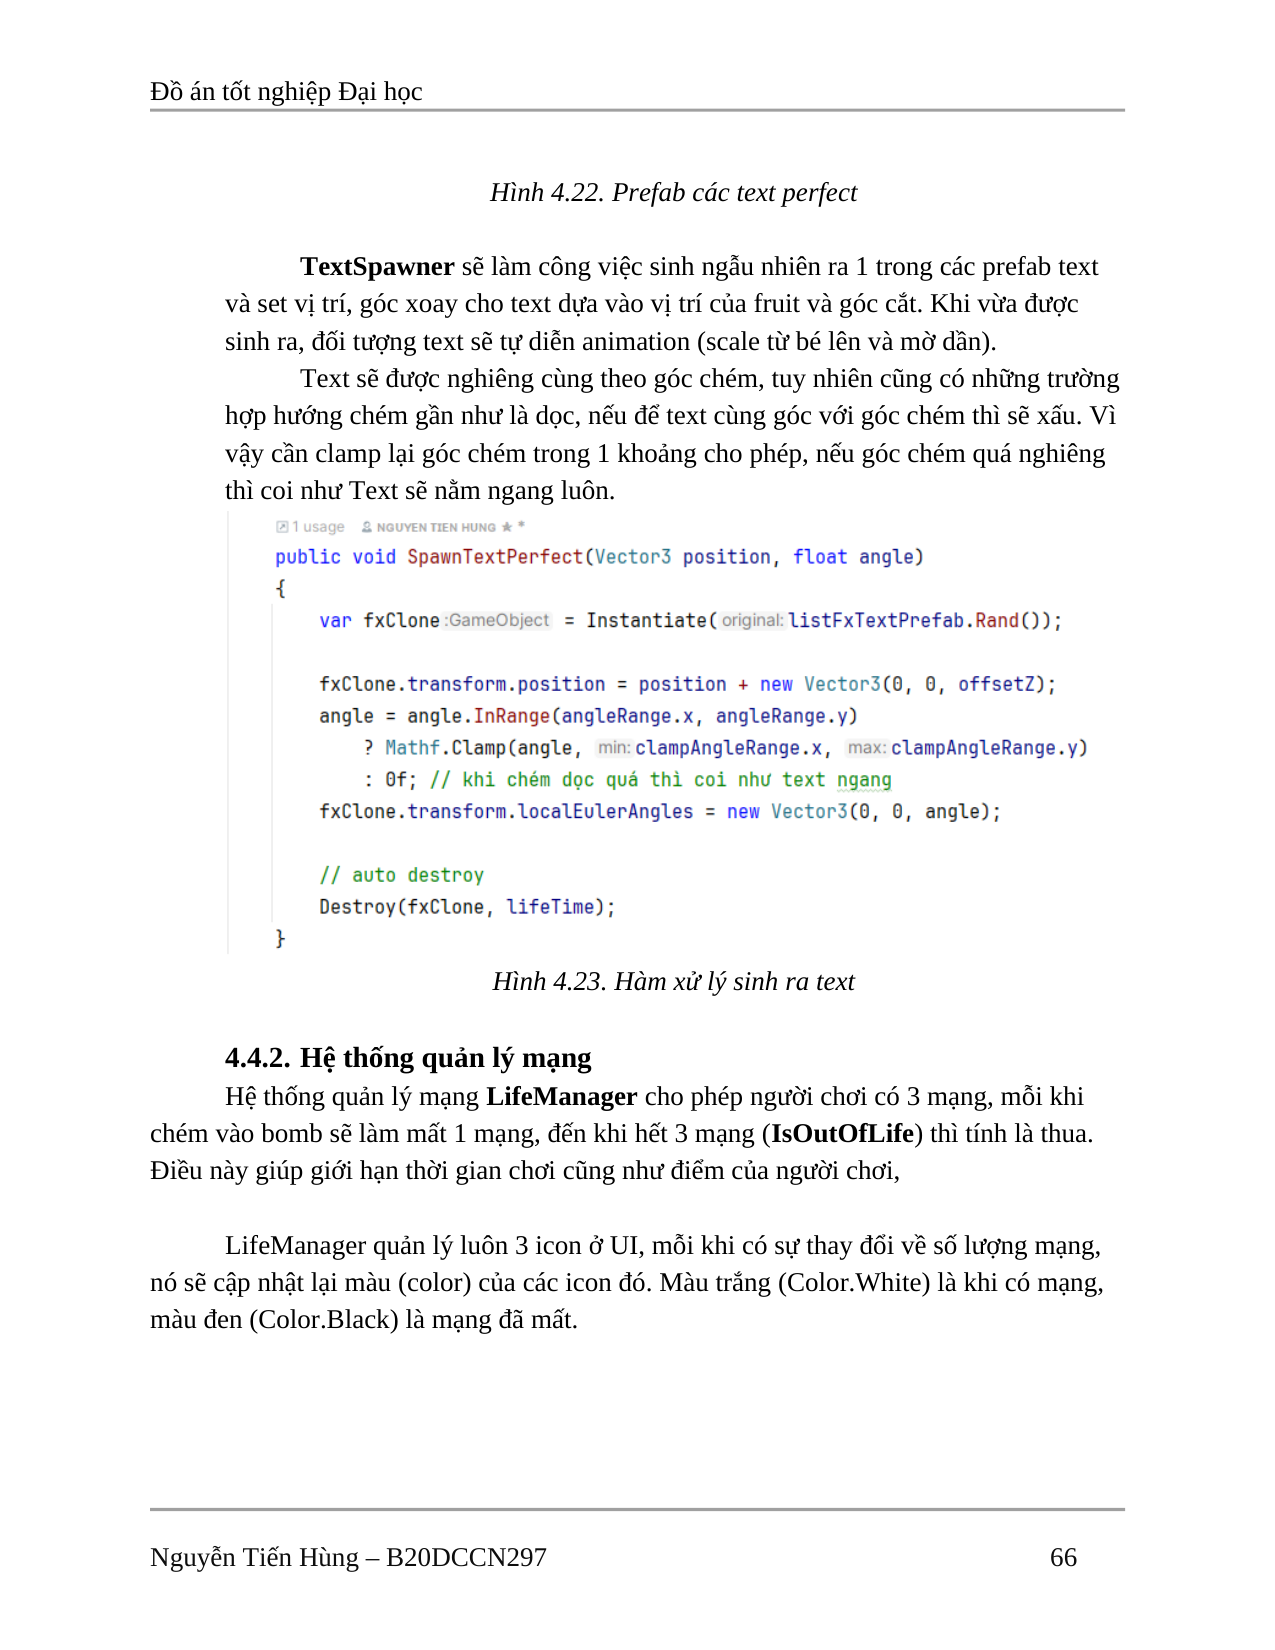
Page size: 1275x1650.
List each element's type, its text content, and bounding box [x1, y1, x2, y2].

text LifeManager quản lý luôn 3 icon ở UI, mỗi khi có sự thay đổi về số lượng mạng, nó sẽ cập nhật lại màu (color) của các icon đó. Màu trắng (Color.White) là khi có mạng, màu đen (Color.Black) là mạng đã mất. [150, 1229, 1125, 1335]
picture [225, 511, 1137, 959]
list Hệ thống quản lý mạng [225, 1040, 1125, 1073]
text Hình 4.22. Prefab các text perfect [225, 176, 1125, 207]
text Text sẽ được nghiêng cùng theo góc chém, tuy nhiên cũng có những trường hợp hướng chém gần như là dọc, nếu để text cùng góc với góc chém thì sẽ xấu. Vì vậy cần clamp lại góc chém trong 1 khoảng cho phép, nếu góc chém quá nghiêng thì coi như Text sẽ nằm ngang luôn. [225, 362, 1125, 505]
text TextSpawner sẽ làm công việc sinh ngẫu nhiên ra 1 trong các prefab text và set vị trí, góc xoay cho text dựa vào vị trí của fruit và góc cắt. Khi vừa được sinh ra, đối tượng text sẽ tự diễn animation (scale từ bé lên và mờ dần). [225, 250, 1125, 356]
text Hệ thống quản lý mạng LifeManager cho phép người chơi có 3 mạng, mỗi khi chém vào bomb sẽ làm mất 1 mạng, đến khi hết 3 mạng (IsOutOfLife) thì tính là thua. Điều này giúp giới hạn thời gian chơi cũng như điểm của người chơi, [150, 1080, 1125, 1186]
text Hình 4.23. Hàm xử lý sinh ra text [225, 965, 1125, 996]
